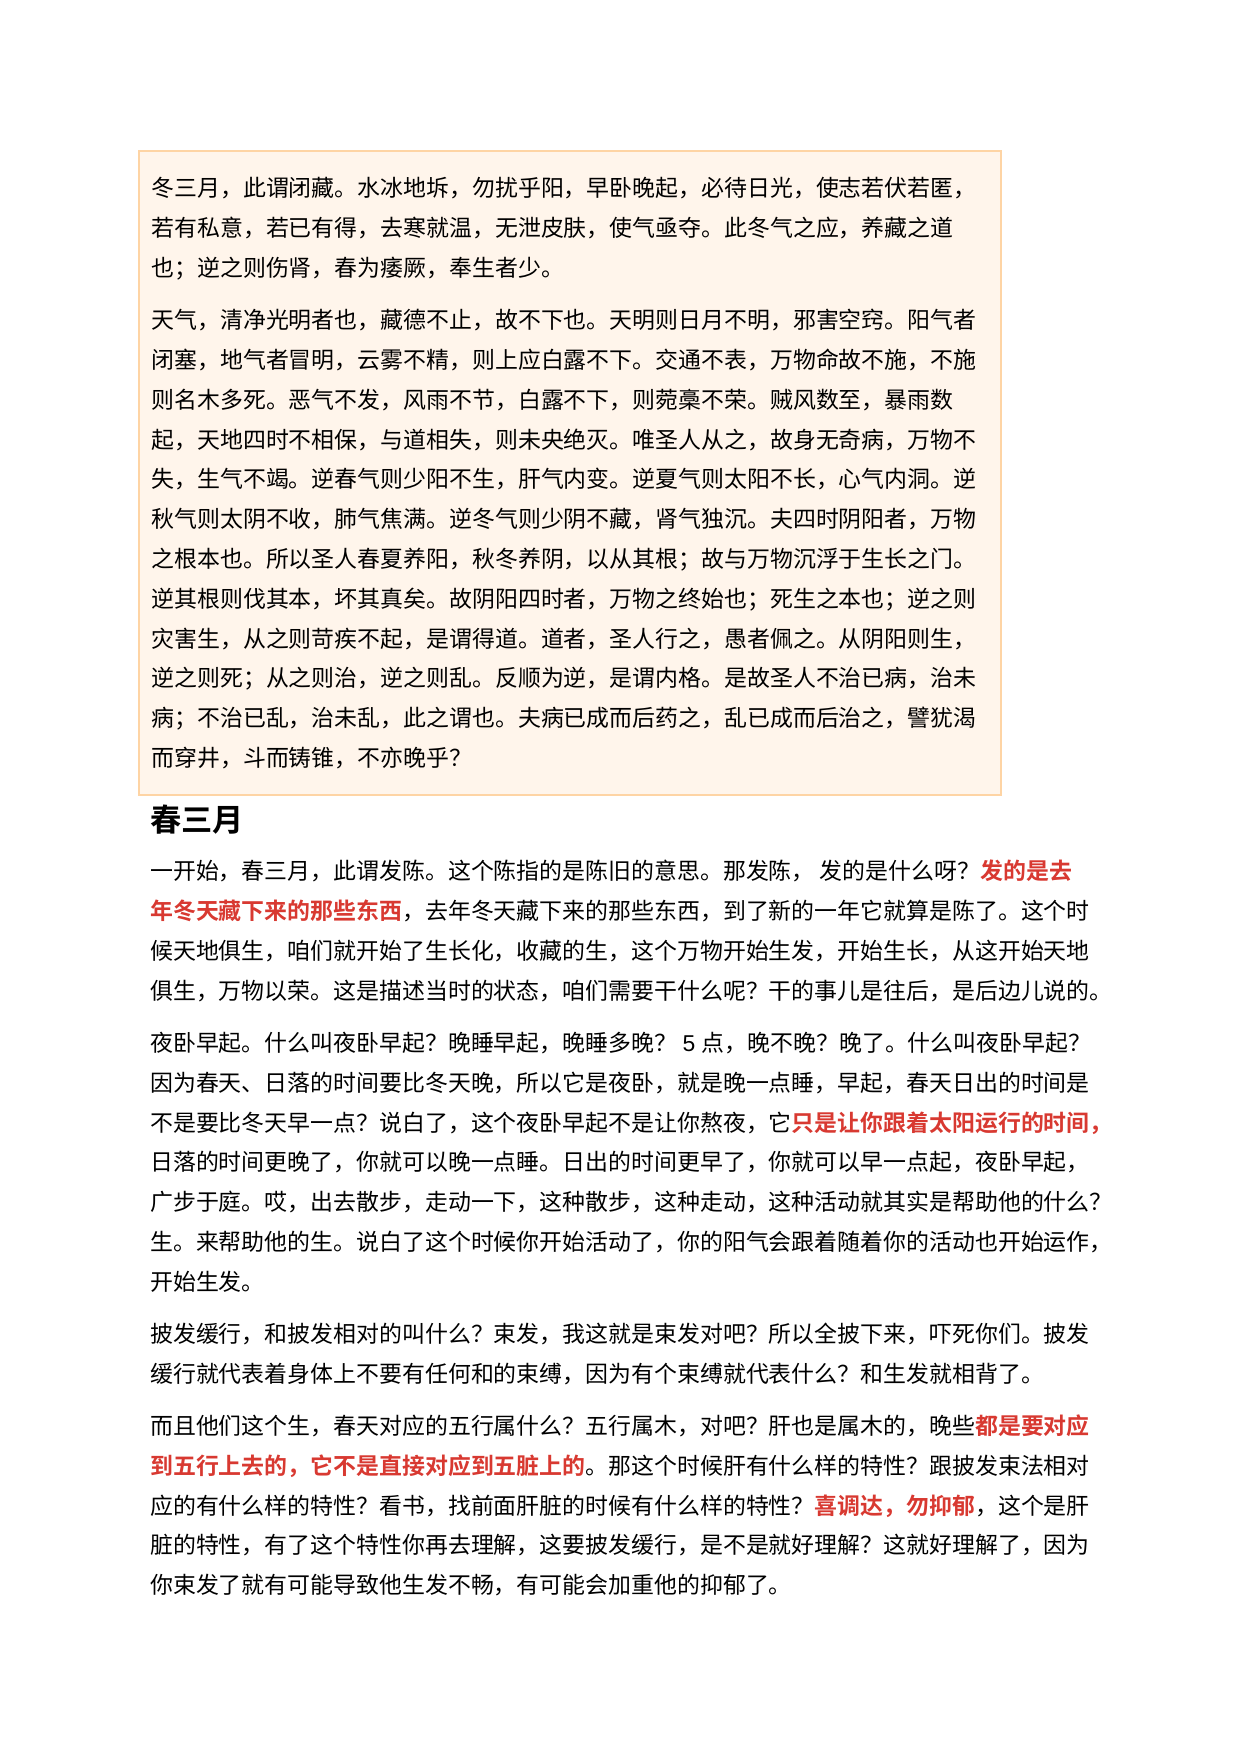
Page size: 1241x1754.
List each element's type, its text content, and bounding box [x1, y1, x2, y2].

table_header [140, 152, 1000, 794]
text 披发缓行，和披发相对的叫什么？束发，我这就是束发对吧？所以全披下来，吓死你们。披发缓行就代表着身体上不要有任何和的束缚，因为有个束缚就代表什么？和生发就相背了。 [150, 1316, 1090, 1389]
text 而且他们这个生，春天对应的五行属什么？五行属木，对吧？肝也是属木的，晚些都是要对应到五行上去的，它不是直接对应到五脏上的。那这个时候肝有什么样的特性？跟披发束法相对应的有什么样的特性？看书，找前面肝脏的时候有什么样的特性？喜调达，勿抑郁，这个是肝脏的特性，有了这个特性你再去理解，这要披发缓行，是不是就好理解？这就好理解了，因为你束发了就有可能导致他生发不畅，有可能会加重他的抑郁了。 [150, 1408, 1090, 1600]
text 一开始，春三月，此谓发陈。这个陈指的是陈旧的意思。那发陈， 发的是什么呀？发的是去年冬天藏下来的那些东西，去年冬天藏下来的那些东西，到了新的一年它就算是陈了。这个时候天地俱生，咱们就开始了生长化，收藏的生，这个万物开始生发，开始生长，从这开始天地俱生，万物以荣。这是描述当时的状态，咱们需要干什么呢？干的事儿是往后，是后边儿说的。 [150, 853, 1090, 1006]
text 夜卧早起。什么叫夜卧早起？晚睡早起，晚睡多晚？ 5 点，晚不晚？晚了。什么叫夜卧早起？因为春天、日落的时间要比冬天晚，所以它是夜卧，就是晚一点睡，早起，春天日出的时间是不是要比冬天早一点？说白了，这个夜卧早起不是让你熬夜，它只是让你跟着太阳运行的时间，日落的时间更晚了，你就可以晚一点睡。日出的时间更早了，你就可以早一点起，夜卧早起，广步于庭。哎，出去散步，走动一下，这种散步，这种走动，这种活动就其实是帮助他的什么？生。来帮助他的生。说白了这个时候你开始活动了，你的阳气会跟着随着你的活动也开始运作，开始生发。 [150, 1025, 1090, 1297]
